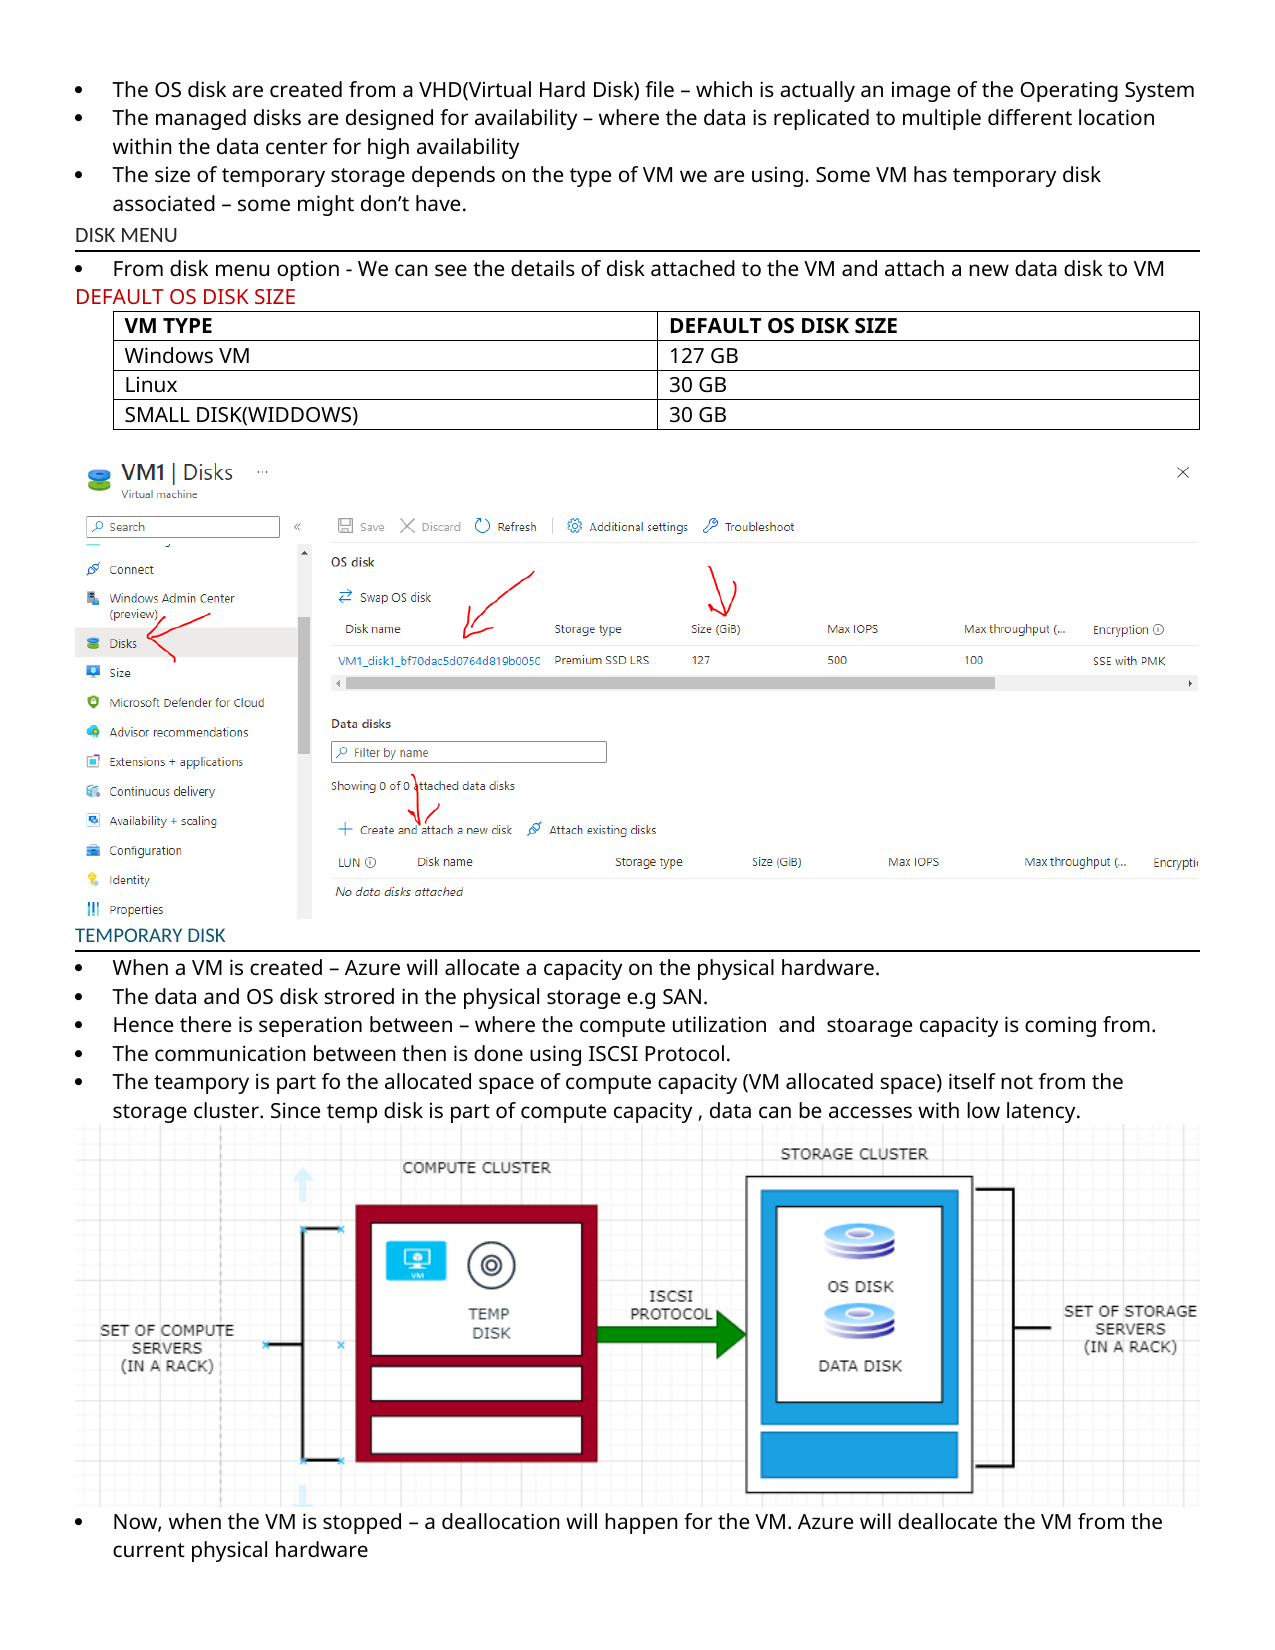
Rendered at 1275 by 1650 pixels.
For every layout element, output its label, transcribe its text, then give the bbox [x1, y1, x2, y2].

picture [75, 1124, 1200, 1507]
subtitle DISK MENU [75, 221, 1200, 250]
list The OS disk are created from a VHD(Virtual Hard Disk) file – which is actually an image of the Operating System [75, 75, 1200, 103]
table_cell Windows VM [114, 341, 657, 369]
picture [75, 458, 1200, 919]
list The communication between then is done using ISCSI Protocol. [75, 1039, 1200, 1067]
table_cell 127 GB [658, 341, 1199, 369]
table_header VM TYPE [114, 312, 657, 340]
list Now, when the VM is stopped – a deallocation will happen for the VM. Azure will deallocate the VM from the current physical hardware [75, 1507, 1200, 1564]
table_cell Linux [114, 371, 657, 399]
table_cell SMALL DISK(WIDDOWS) [114, 400, 657, 428]
list The teampory is part fo the allocated space of compute capacity (VM allocated space) itself not from the storage cluster. Since temp disk is part of compute capacity , data can be accesses with low latency. [75, 1067, 1200, 1124]
list From disk menu option - We can see the details of disk attached to the VM and attach a new data disk to VM [75, 254, 1200, 282]
list The managed disks are designed for availability – where the data is replicated to multiple different location within the data center for high availability [75, 103, 1200, 160]
list Hence there is seperation between – where the compute utilization and stoarage capacity is coming from. [75, 1010, 1200, 1039]
list When a VM is created – Azure will allocate a capacity on the physical hardware. [75, 953, 1200, 982]
list The size of temporary storage depends on the type of VM we are using. Some VM has temporary disk associated – some might don’t have. [75, 160, 1200, 217]
table_header DEFAULT OS DISK SIZE [658, 312, 1199, 340]
text DEFAULT OS DISK SIZE [75, 282, 1200, 311]
table_cell 30 GB [658, 371, 1199, 399]
list The data and OS disk strored in the physical storage e.g SAN. [75, 982, 1200, 1010]
subtitle TEMPORARY DISK [75, 922, 1200, 950]
table_cell 30 GB [658, 400, 1199, 428]
